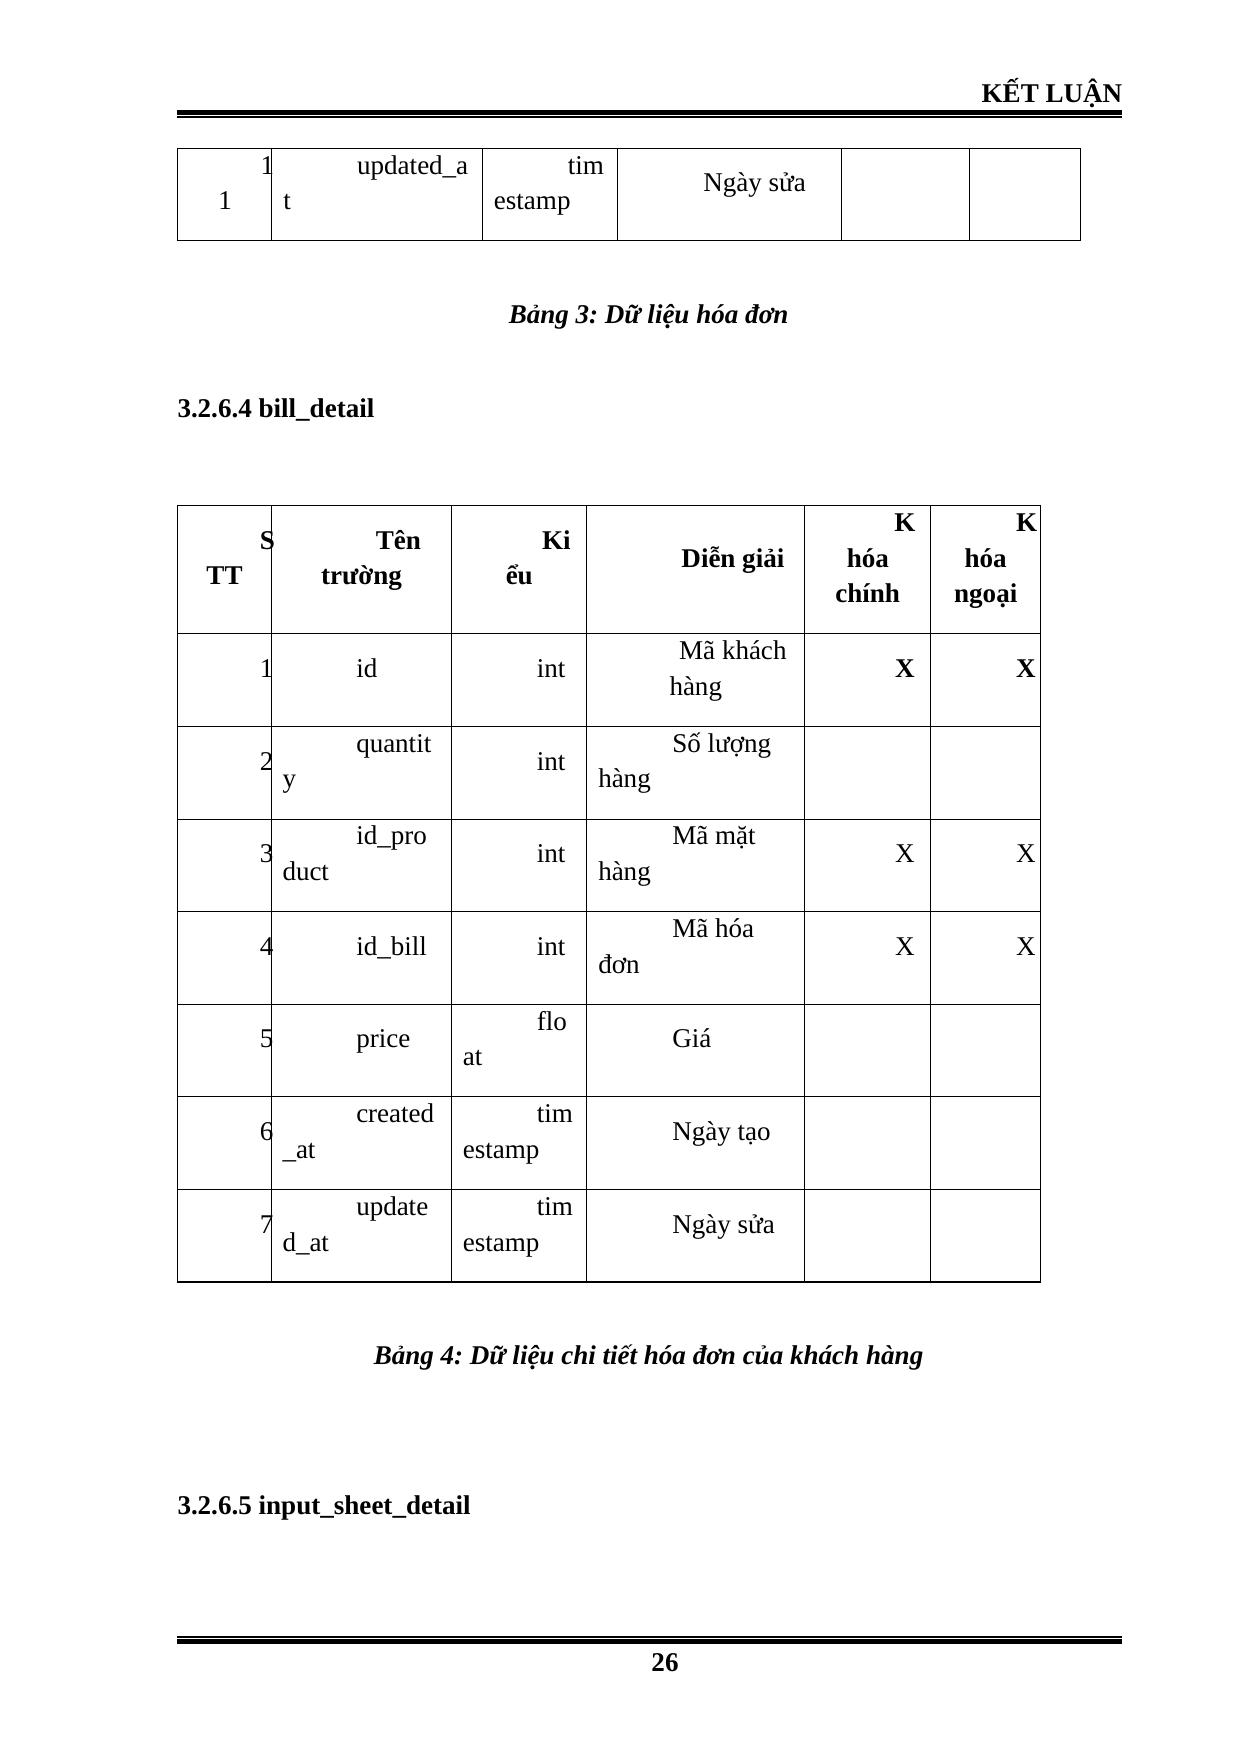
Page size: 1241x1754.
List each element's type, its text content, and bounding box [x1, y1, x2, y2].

table_cell created_at [272, 1097, 451, 1189]
text Bảng 3: Dữ liệu hóa đơn [177, 298, 1122, 329]
table_cell quantity [272, 727, 451, 818]
table_cell 7 [178, 1190, 271, 1281]
table_cell Ngày sửa [618, 149, 841, 240]
table_cell Ngày sửa [587, 1190, 804, 1281]
table_header Khóa ngoại [931, 506, 1040, 633]
table_cell id_bill [272, 912, 451, 1004]
table_cell [805, 1097, 930, 1189]
table_header Kiểu [452, 506, 586, 633]
table_cell 11 [178, 149, 271, 240]
table_header Khóa chính [805, 506, 930, 633]
table_cell [805, 1005, 930, 1096]
table_cell 1 [178, 634, 271, 726]
table_cell X [805, 820, 930, 911]
table_cell X [931, 820, 1040, 911]
table_cell price [272, 1005, 451, 1096]
table_cell 4 [178, 912, 271, 1004]
table_cell updated_at [272, 1190, 451, 1281]
table_cell int [452, 912, 586, 1004]
table_header Diễn giải [587, 506, 804, 633]
table_cell [931, 1097, 1040, 1189]
table_cell X [805, 912, 930, 1004]
table_header Tên trường [272, 506, 451, 633]
table_cell [931, 727, 1040, 818]
table_cell [805, 727, 930, 818]
table_cell [970, 149, 1080, 240]
table_cell Mã mặt hàng [587, 820, 804, 911]
table_cell Giá [587, 1005, 804, 1096]
table_cell Mã khách hàng [587, 634, 804, 726]
table_cell float [452, 1005, 586, 1096]
table_cell 5 [178, 1005, 271, 1096]
table_cell timestamp [452, 1097, 586, 1189]
table_cell 3 [178, 820, 271, 911]
text 3.2.6.5 input_sheet_detail [177, 1489, 1122, 1521]
table_cell timestamp [483, 149, 617, 240]
text 3.2.6.4 bill_detail [177, 392, 1122, 423]
table_cell [931, 1190, 1040, 1281]
table_cell X [805, 634, 930, 726]
table_cell Số lượng hàng [587, 727, 804, 818]
table_cell int [452, 727, 586, 818]
text Bảng 4: Dữ liệu chi tiết hóa đơn của khách hàng [177, 1339, 1122, 1370]
table_cell [842, 149, 969, 240]
table_cell id_product [272, 820, 451, 911]
table_cell Ngày tạo [587, 1097, 804, 1189]
table_cell updated_at [272, 149, 482, 240]
table_cell id [272, 634, 451, 726]
table_cell Mã hóa đơn [587, 912, 804, 1004]
table_cell int [452, 820, 586, 911]
table_cell [805, 1190, 930, 1281]
table_cell 6 [178, 1097, 271, 1189]
table_header STT [178, 506, 271, 633]
table_cell timestamp [452, 1190, 586, 1281]
table_cell int [452, 634, 586, 726]
table_cell 2 [178, 727, 271, 818]
table_cell X [931, 912, 1040, 1004]
table_cell [931, 1005, 1040, 1096]
table_cell X [931, 634, 1040, 726]
